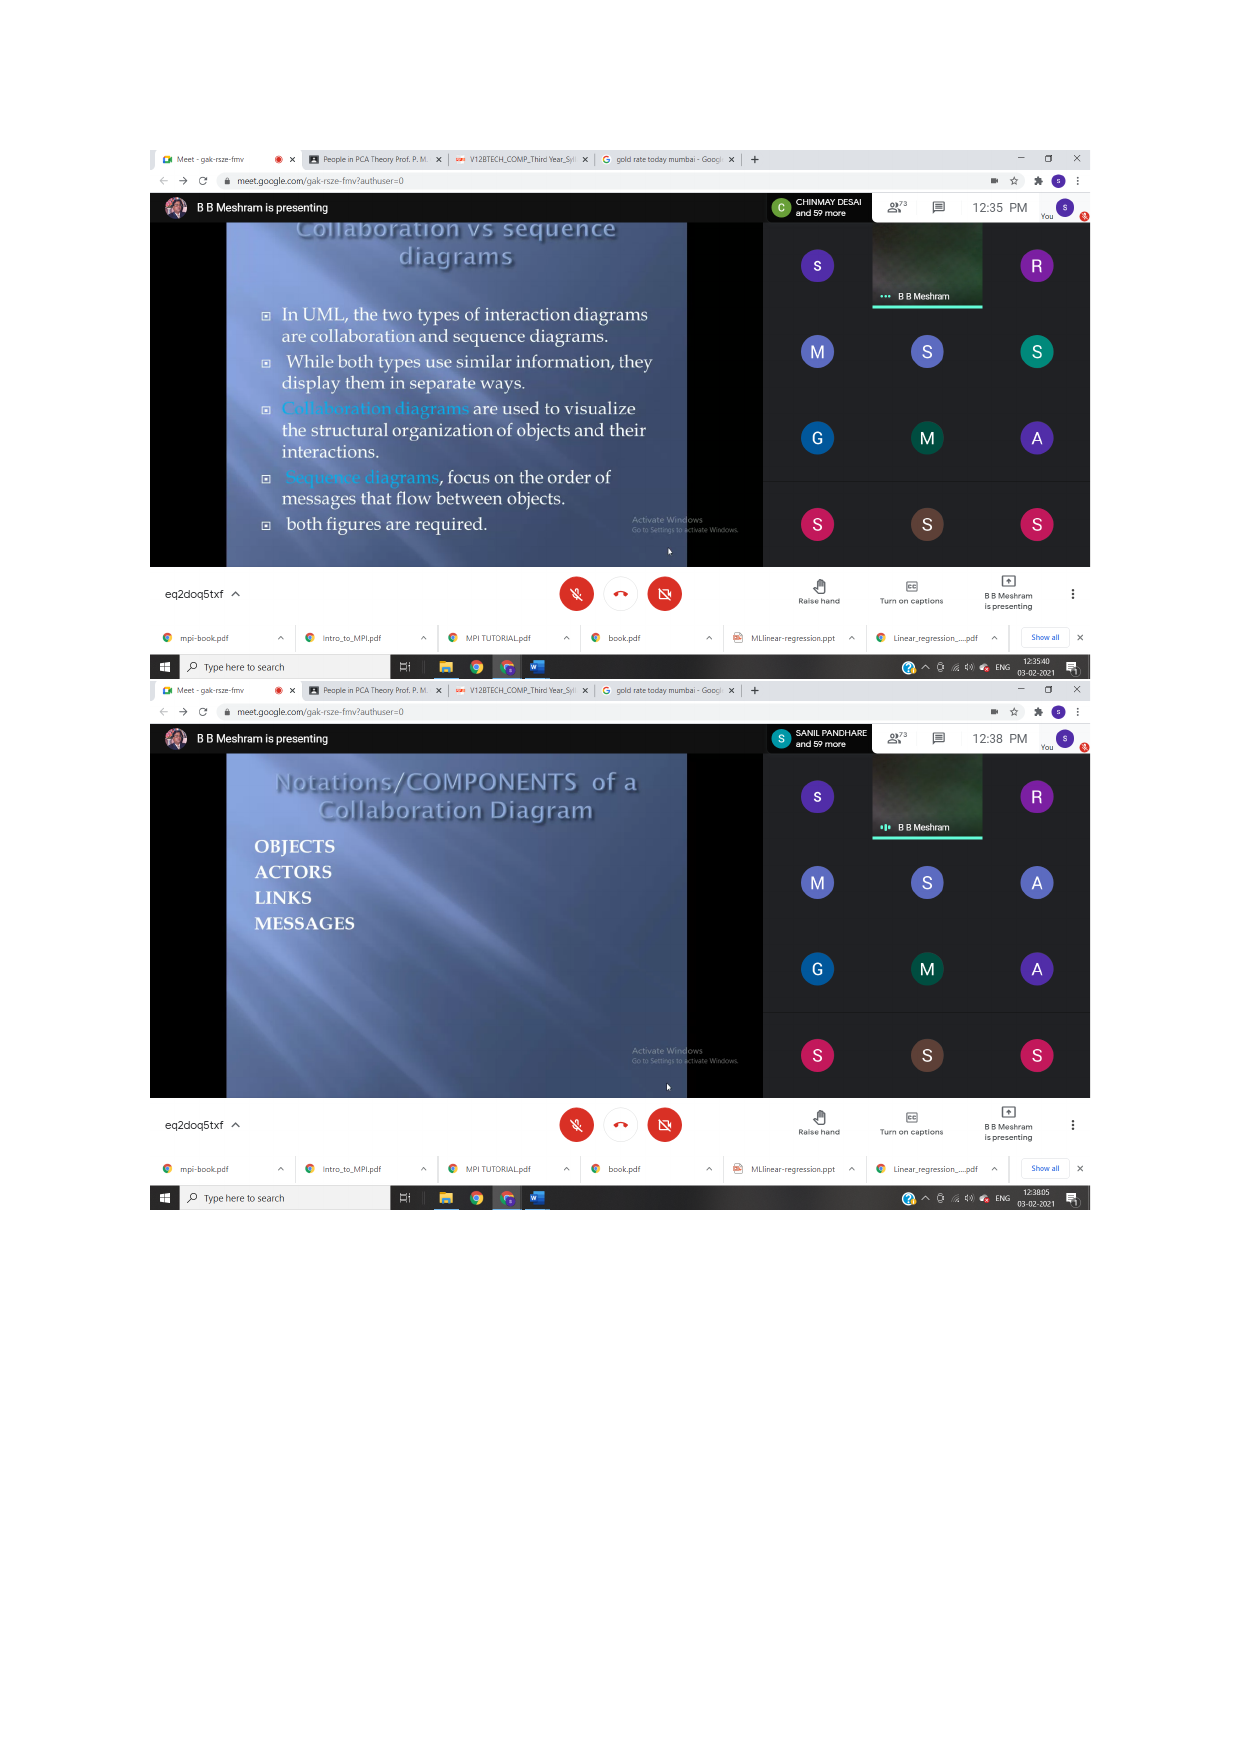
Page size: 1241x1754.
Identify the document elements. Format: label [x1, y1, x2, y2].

picture [150, 681, 1091, 1210]
picture [150, 150, 1091, 679]
